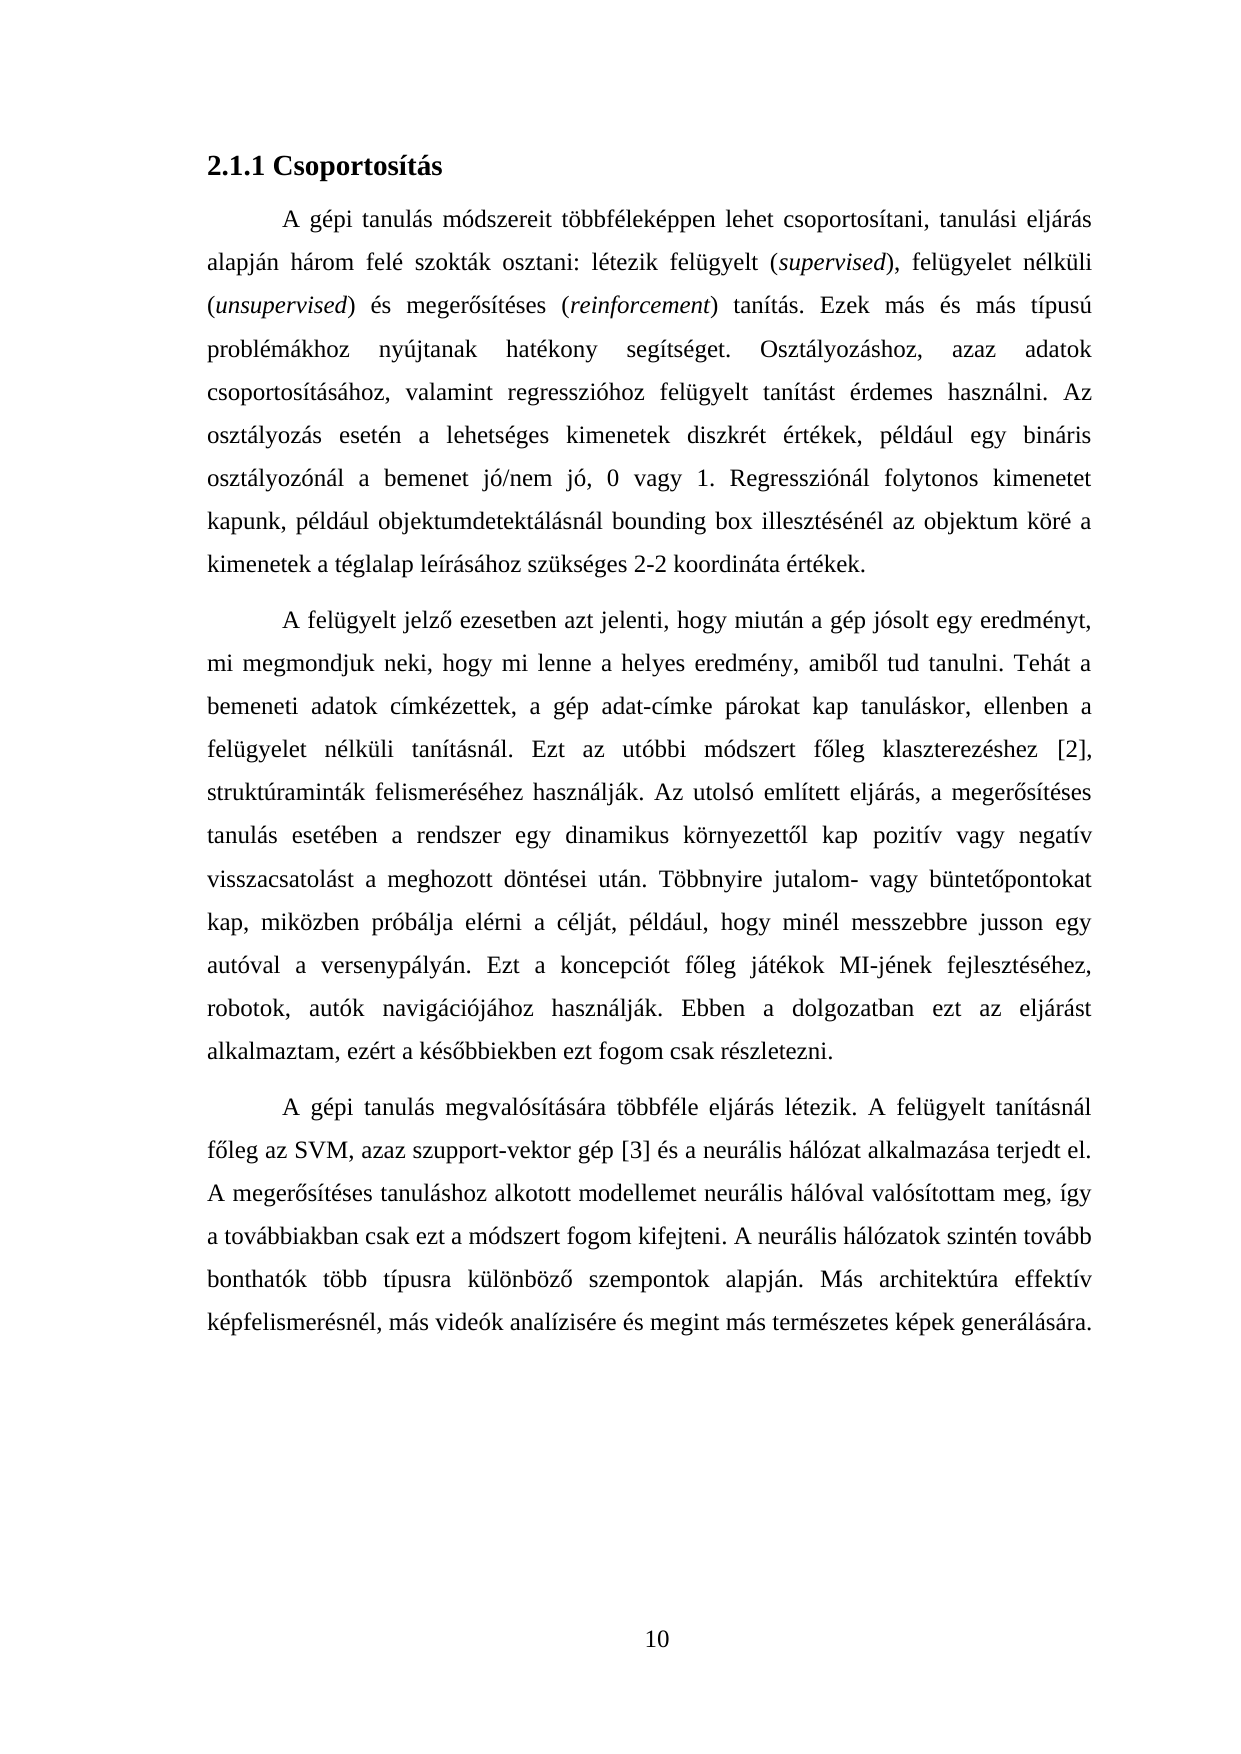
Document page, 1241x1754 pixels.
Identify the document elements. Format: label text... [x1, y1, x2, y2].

text A felügyelt jelző ezesetben azt jelenti, hogy miután a gép jósolt egy eredményt, mi megmondjuk neki, hogy mi lenne a helyes eredmény, amiből tud tanulni. Tehát a bemeneti adatok címkézettek, a gép adat-címke párokat kap tanuláskor, ellenben a felügyelet nélküli tanításnál. Ezt az utóbbi módszert főleg klaszterezéshez, struktúraminták felismeréséhez használják. Az utolsó említett eljárás, a megerősítéses tanulás esetében a rendszer egy dinamikus környezettől kap pozitív vagy negatív visszacsatolást a meghozott döntései után. Többnyire jutalom- vagy büntetőpontokat kap, miközben próbálja elérni a célját, például, hogy minél messzebbre jusson egy autóval a versenypályán. Ezt a koncepciót főleg játékok MI-jének fejlesztéséhez, robotok, autók navigációjához használják. Ebben a dolgozatban ezt az eljárást alkalmaztam, ezért a későbbiekben ezt fogom csak részletezni. [207, 605, 1092, 1065]
text A gépi tanulás megvalósítására többféle eljárás létezik. A felügyelt tanításnál főleg az SVM, azaz szupport-vektor gép és a neurális hálózat alkalmazása terjedt el. A megerősítéses tanuláshoz alkotott modellemet neurális hálóval valósítottam meg, így a továbbiakban csak ezt a módszert fogom kifejteni. A neurális hálózatok szintén tovább bonthatók több típusra különböző szempontok alapján. Más architektúra effektív képfelismerésnél, más videók analízisére és megint más természetes képek generálására. [207, 1092, 1092, 1379]
text A gépi tanulás módszereit többféleképpen lehet csoportosítani, tanulási eljárás alapján három felé szokták osztani: létezik felügyelt (supervised), felügyelet nélküli (unsupervised) és megerősítéses (reinforcement) tanítás. Ezek más és más típusú problémákhoz nyújtanak hatékony segítséget. Osztályozáshoz, azaz adatok csoportosításához, valamint regresszióhoz felügyelt tanítást érdemes használni. Az osztályozás esetén a lehetséges kimenetek diszkrét értékek, például egy bináris osztályozónál a bemenet jó/nem jó, 0 vagy 1. Regressziónál folytonos kimenetet kapunk, például objektumdetektálásnál bounding box illesztésénél az objektum köré a kimenetek a téglalap leírásához szükséges 2-2 koordináta értékek. [207, 204, 1092, 578]
subtitle Csoportosítás [207, 148, 1092, 181]
